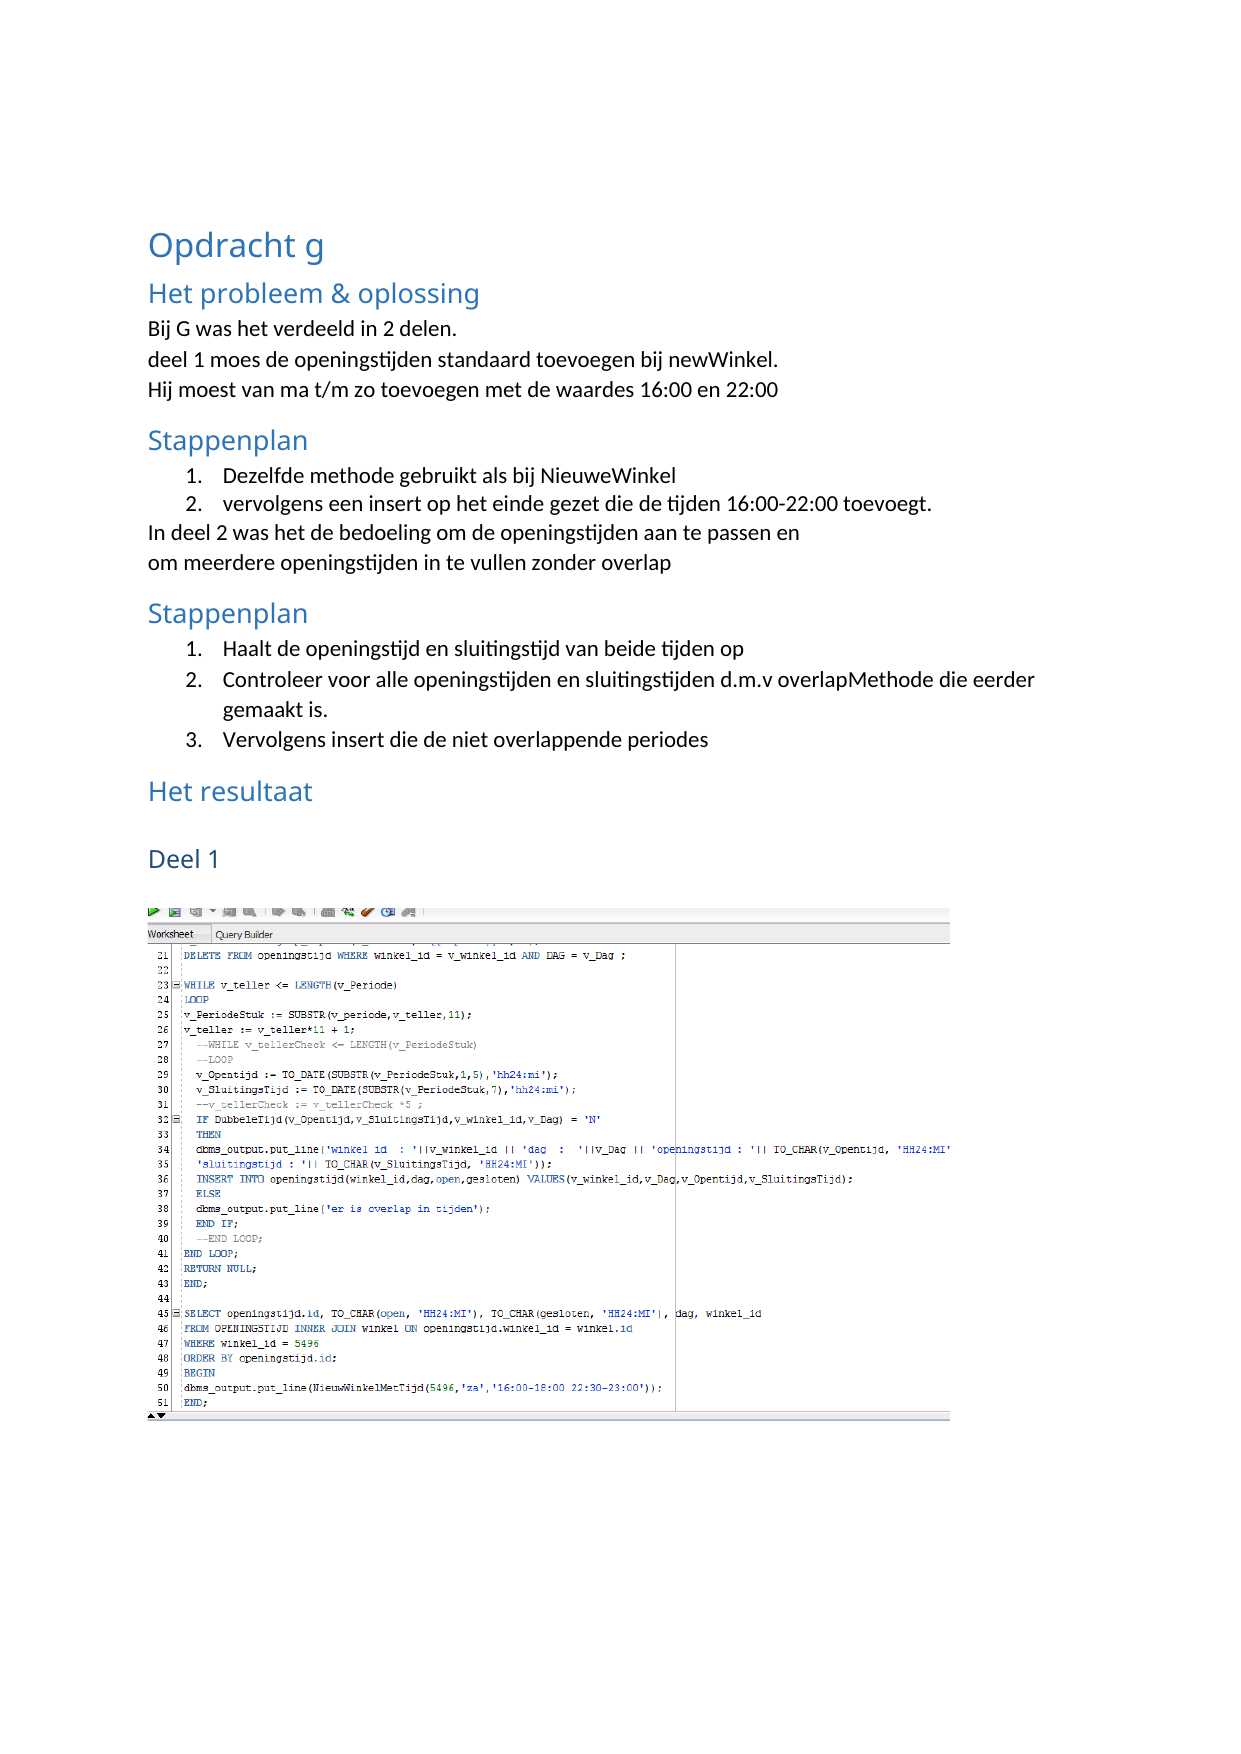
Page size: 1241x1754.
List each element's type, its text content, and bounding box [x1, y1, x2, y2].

picture [147, 908, 950, 1421]
text In deel 2 was het de bedoeling om de openingstijden aan te passen en om meerdere openingstijden in te vullen zonder overlap [148, 518, 1093, 576]
subtitle Stappenplan [148, 422, 1093, 459]
list Controleer voor alle openingstijden en sluitingstijden d.m.v overlapMethode die eerder gemaakt is. [185, 665, 1093, 723]
list Dezelfde methode gebruikt als bij NieuweWinkel [185, 462, 1093, 489]
subtitle Het probleem & oplossing [148, 275, 1093, 312]
list Vervolgens insert die de niet overlappende periodes [185, 725, 1093, 753]
text Bij G was het verdeeld in 2 delen. deel 1 moes de openingstijden standaard toevoegen bij newWinkel. Hij moest van ma t/m zo toevoegen met de waardes 16:00 en 22:00 [148, 314, 1093, 403]
list vervolgens een insert op het einde gezet die de tijden 16:00-22:00 toevoegt. [185, 489, 1093, 518]
list Haalt de openingstijd en sluitingstijd van beide tijden op [185, 634, 1093, 662]
subtitle Opdracht g [148, 222, 1093, 267]
subtitle Stappenplan [148, 595, 1093, 632]
